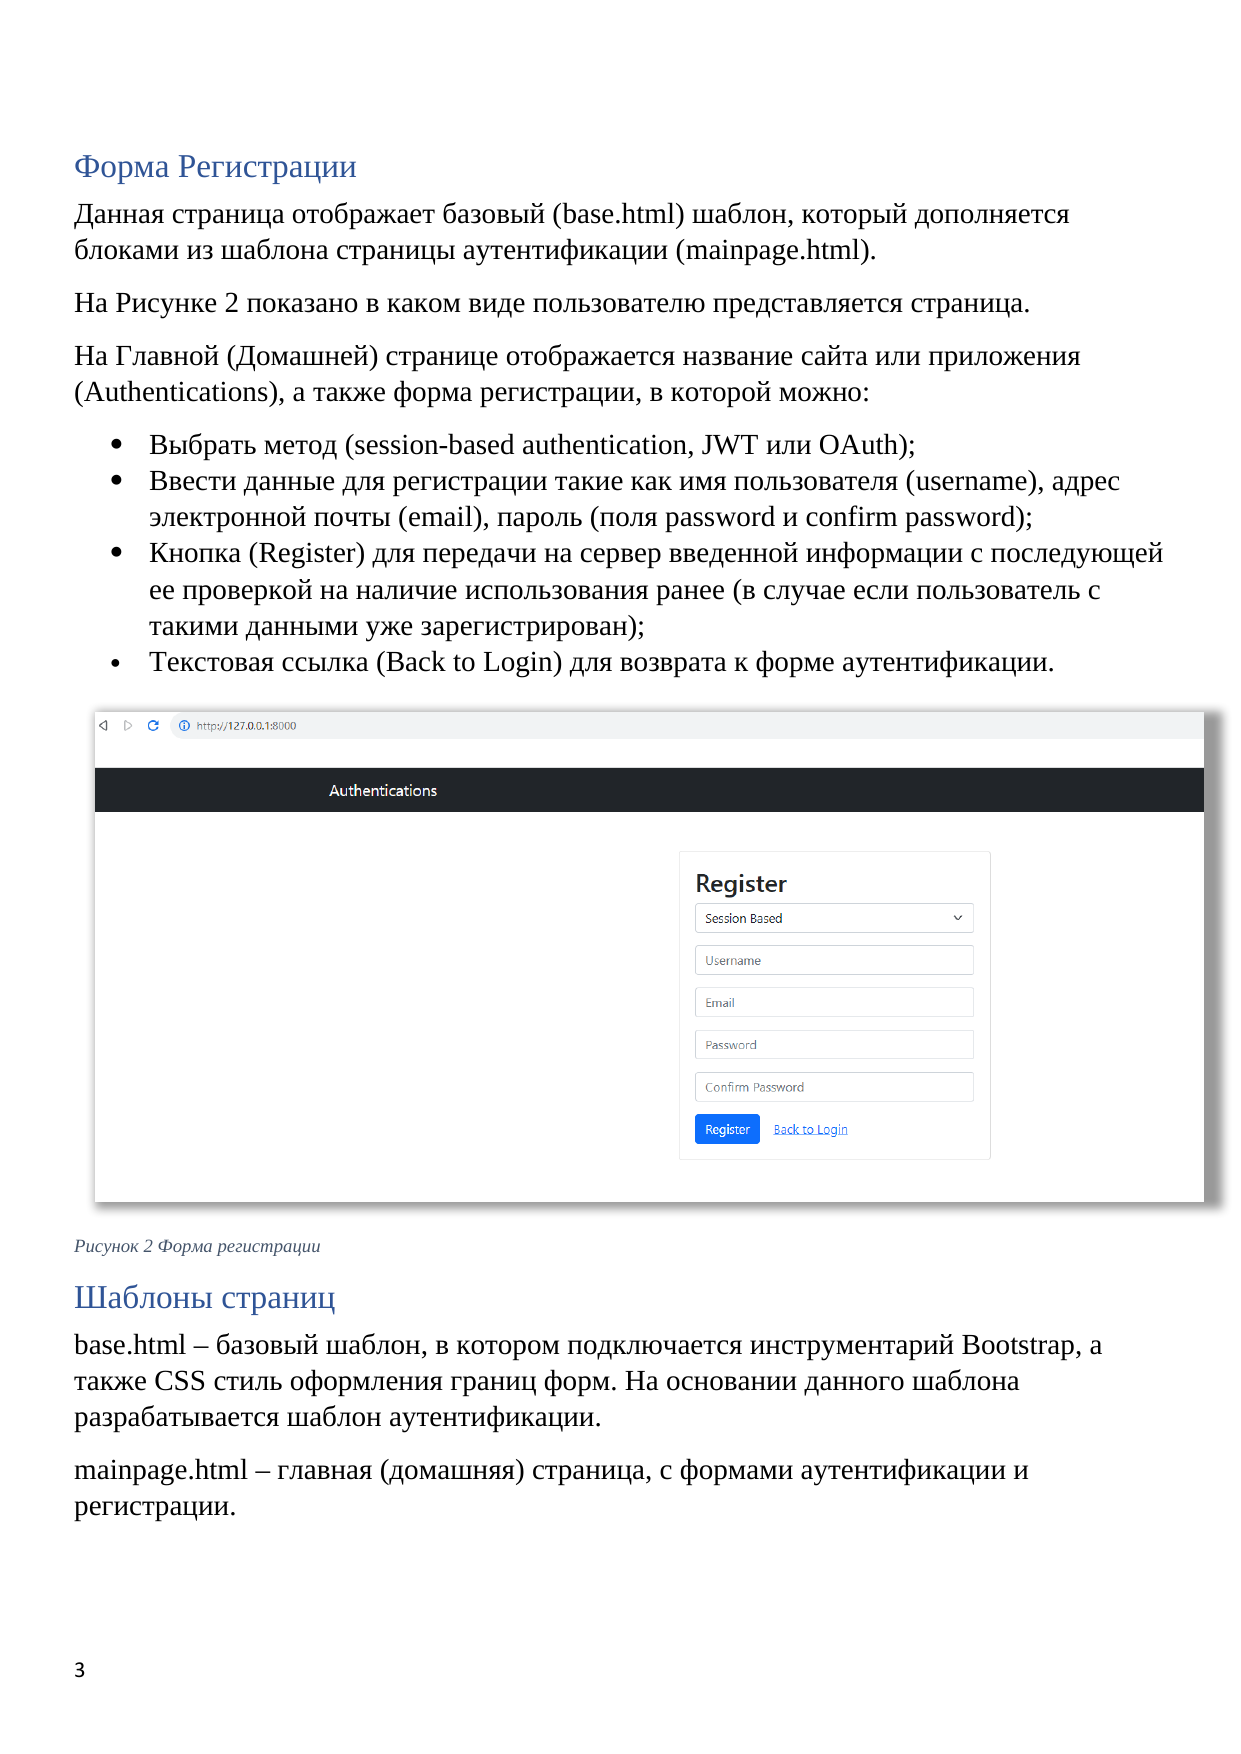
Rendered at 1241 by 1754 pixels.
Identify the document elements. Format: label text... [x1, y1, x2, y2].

text На Главной (Домашней) странице отображается название сайта или приложения (Authentications), а также форма регистрации, в которой можно: [74, 338, 1181, 408]
text base.html – базовый шаблон, в котором подключается инструментарий Bootstrap, а также CSS стиль оформления границ форм. На основании данного шаблона разрабатывается шаблон аутентификации. [74, 1327, 1181, 1433]
list Ввести данные для регистрации такие как имя пользователя (username), адрес электронной почты (email), пароль (поля password и confirm password); [111, 463, 1181, 533]
list Выбрать метод (session-based authentication, JWT или OAuth); [111, 427, 1181, 461]
text Данная страница отображает базовый (base.html) шаблон, который дополняется блоками из шаблона страницы аутентификации (mainpage.html). [74, 196, 1181, 266]
list Кнопка (Register) для передачи на сервер введенной информации с последующей ее проверкой на наличие использования ранее (в случае если пользователь с такими данными уже зарегистрирован); [111, 536, 1181, 642]
list Текстовая ссылка (Back to Login) для возврата к форме аутентификации. [111, 644, 1181, 678]
text На Рисунке 2 показано в каком виде пользователю представляется страница. [74, 285, 1181, 319]
text Рисунок 2 Форма регистрации [74, 1235, 1181, 1256]
picture [95, 712, 1204, 1202]
text mainpage.html – главная (домашняя) страница, с формами аутентификации и регистрации. [74, 1452, 1181, 1522]
subtitle Форма Регистрации [74, 147, 1181, 185]
subtitle Шаблоны страниц [74, 1277, 1181, 1315]
